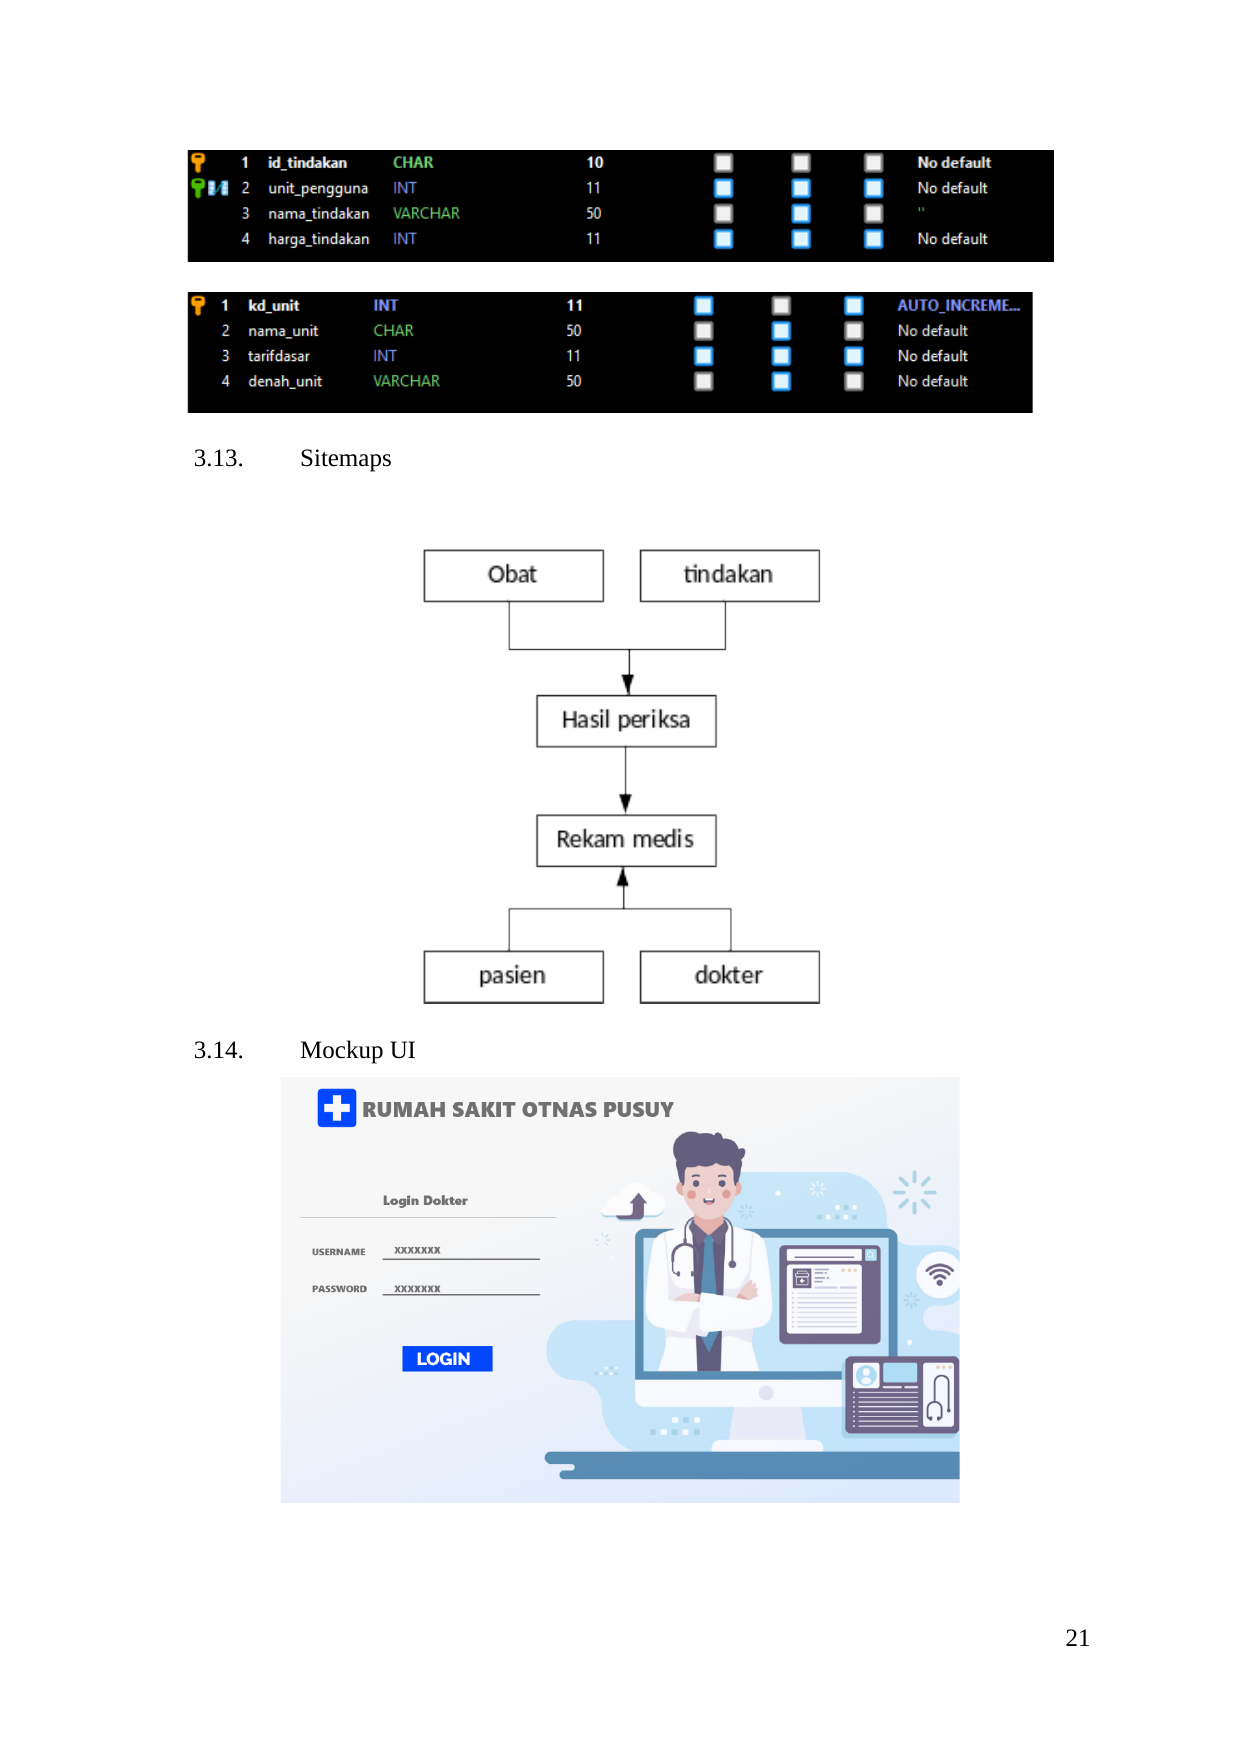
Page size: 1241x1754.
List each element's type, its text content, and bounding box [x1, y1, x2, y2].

picture [187, 150, 1054, 262]
picture [280, 1077, 960, 1503]
subtitle Mockup UI [194, 1035, 1090, 1063]
picture [187, 292, 1033, 413]
subtitle Sitemaps [194, 443, 1090, 472]
